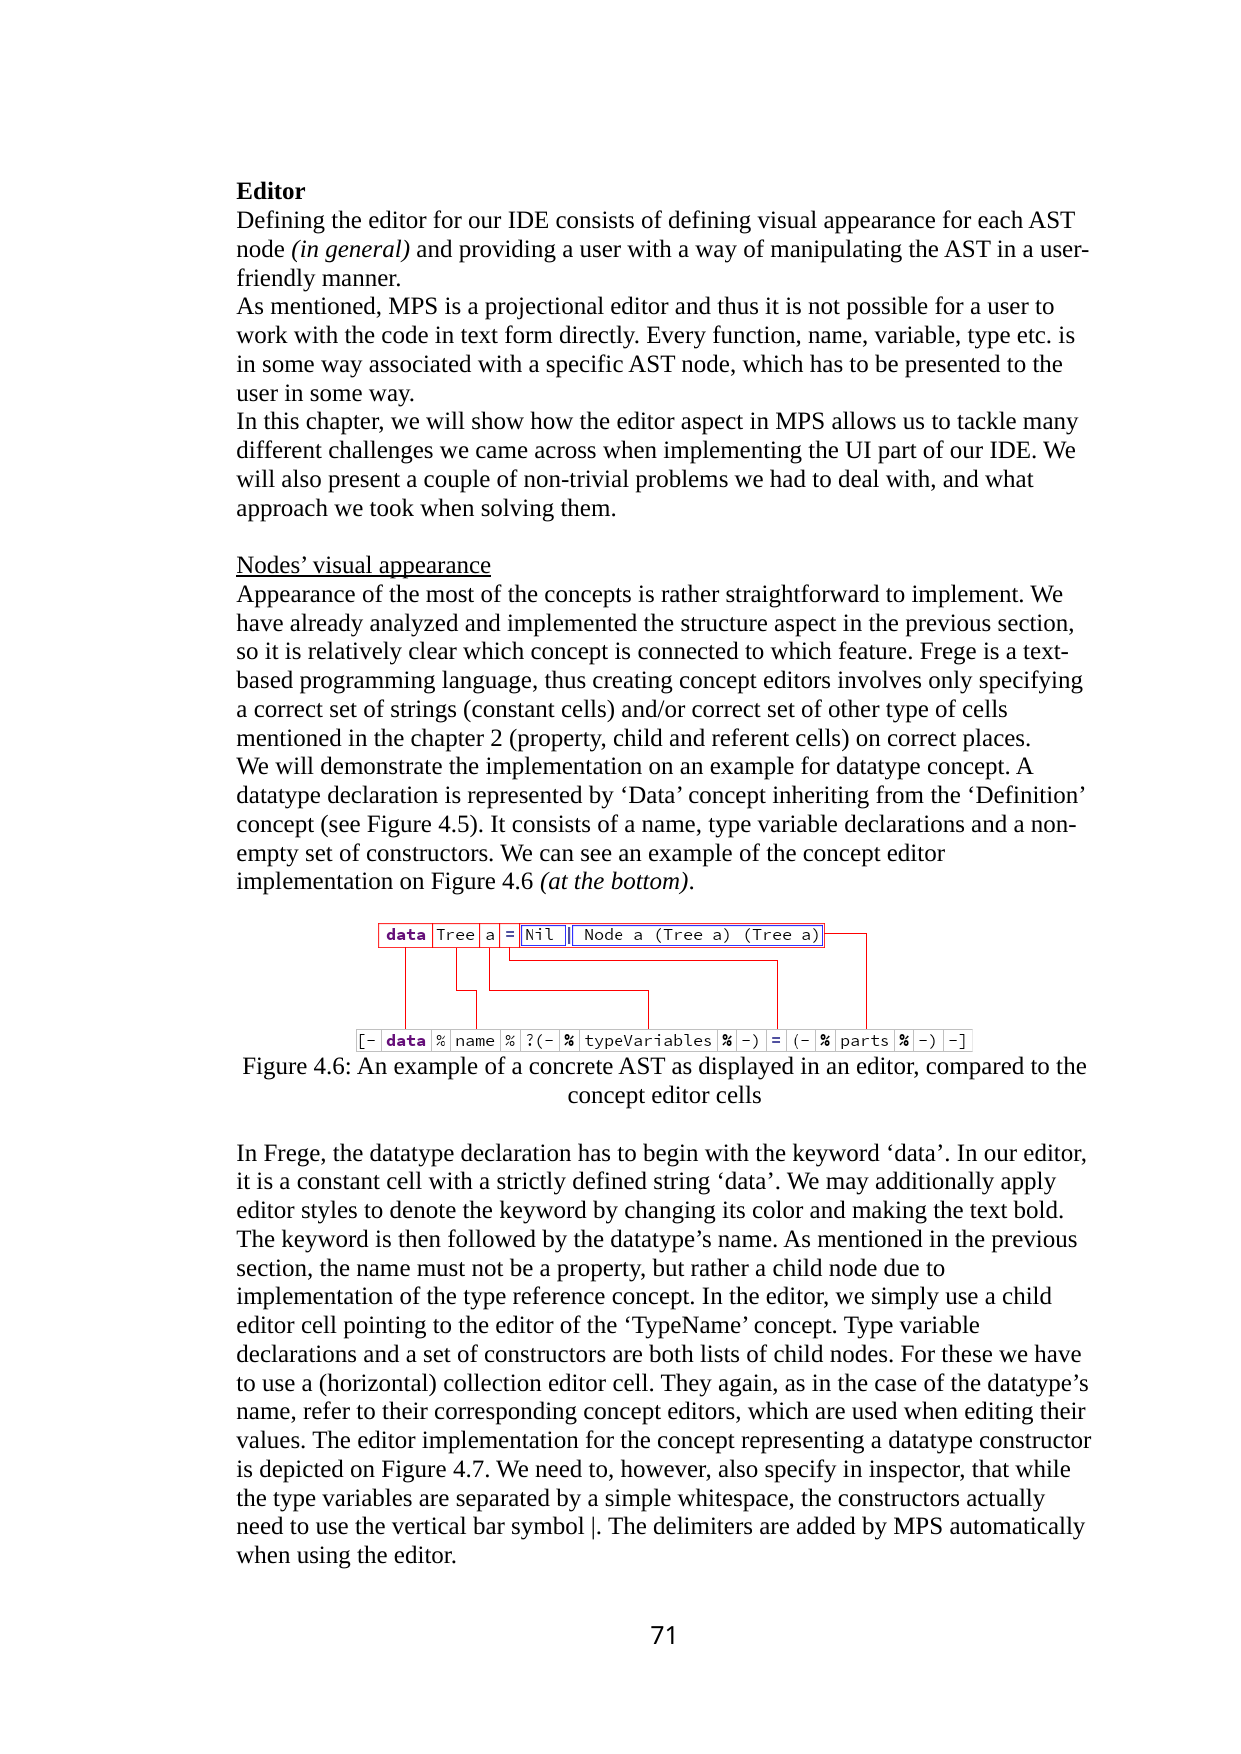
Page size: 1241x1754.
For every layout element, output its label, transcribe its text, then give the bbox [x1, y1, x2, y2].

text In this chapter, we will show how the editor aspect in MPS allows us to tackle many different challenges we came across when implementing the UI part of our IDE. We will also present a couple of non-trivial problems we had to deal with, and what approach we took when solving them. [236, 406, 1092, 521]
text We will demonstrate the implementation on an example for datatype concept. A datatype declaration is represented by ‘Data’ concept inheriting from the ‘Definition’ concept (see Figure 4.5). It consists of a name, type variable declarations and a non-empty set of constructors. We can see an example of the concept editor implementation on Figure 4.6 (at the bottom). [236, 751, 1092, 895]
text Appearance of the most of the concepts is rather straightforward to implement. We have already analyzed and implemented the structure aspect in the previous section, so it is relatively clear which concept is connected to which feature. Frege is a text-based programming language, thus creating concept editors involves only specifying a correct set of strings (constant cells) and/or correct set of other type of cells mentioned in the chapter 2 (property, child and referent cells) on correct places. [236, 579, 1092, 751]
text Figure 4.6: An example of a concrete AST as displayed in an editor, compared to the concept editor cells [236, 1051, 1092, 1109]
text Defining the editor for our IDE consists of defining visual appearance for each AST node (in general) and providing a user with a way of manipulating the AST in a user-friendly manner. [236, 205, 1092, 291]
text Editor [236, 176, 1092, 205]
text Nodes’ visual appearance [236, 550, 1092, 579]
text In Frege, the datatype declaration has to begin with the keyword ‘data’. In our editor, it is a constant cell with a strictly defined string ‘data’. We may additionally apply editor styles to denote the keyword by changing its color and making the text bold. The keyword is then followed by the datatype’s name. As mentioned in the previous section, the name must not be a property, but rather a child node due to implementation of the type reference concept. In the editor, we simply use a child editor cell pointing to the editor of the ‘TypeName’ concept. Type variable declarations and a set of constructors are both lists of child nodes. For these we have to use a (horizontal) collection editor cell. They again, as in the case of the datatype’s name, refer to their corresponding concept editors, which are used when editing their values. The editor implementation for the concept representing a datatype constructor is depicted on Figure 4.7. We need to, however, also specify in inspector, that while the type variables are separated by a simple whitespace, the constructors actually need to use the vertical bar symbol |. The delimiters are added by MPS automatically when using the editor. [236, 1138, 1092, 1569]
text As mentioned, MPS is a projectional editor and thus it is not possible for a user to work with the code in text form directly. Every function, name, variable, type etc. is in some way associated with a specific AST node, which has to be presented to the user in some way. [236, 291, 1092, 406]
picture [356, 923, 973, 1052]
